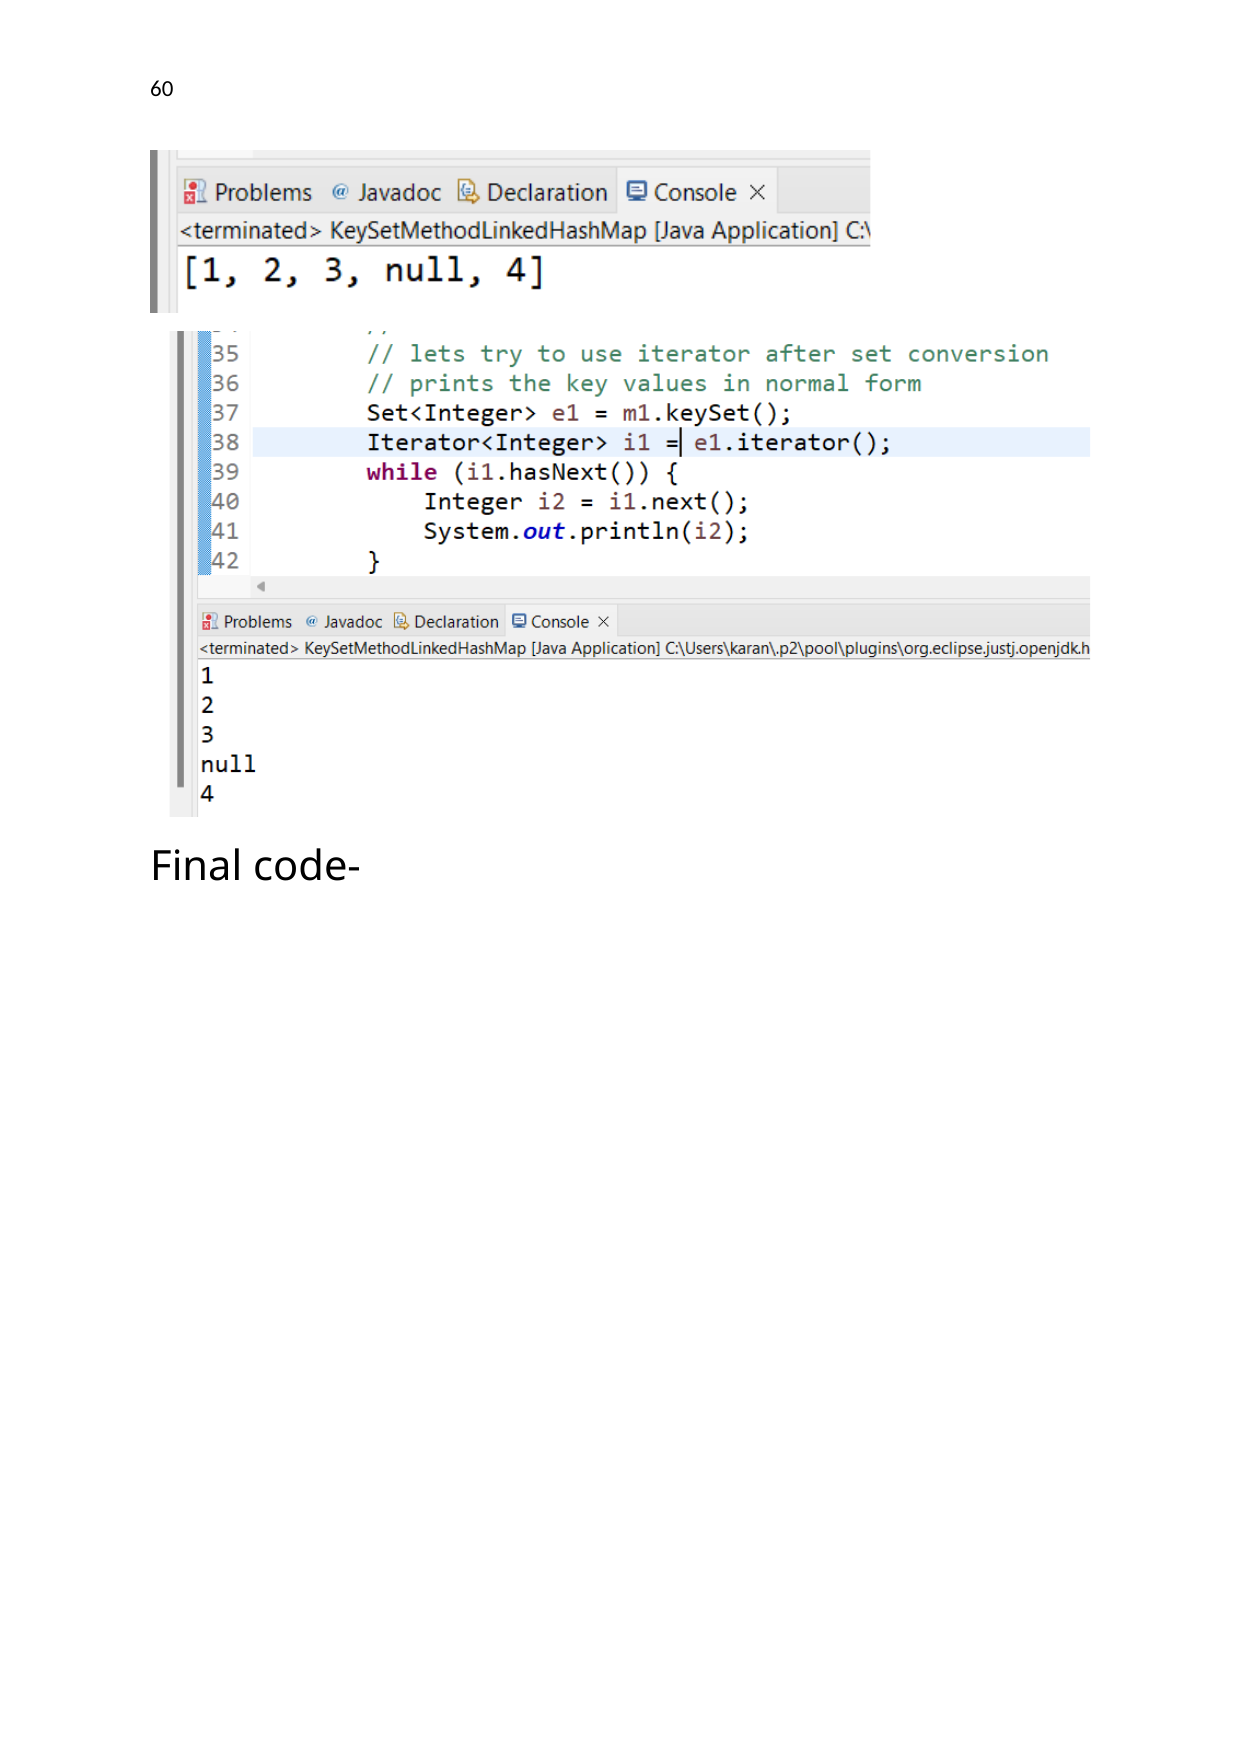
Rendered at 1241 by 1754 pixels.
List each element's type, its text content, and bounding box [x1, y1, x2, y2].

text Final code- [150, 836, 1090, 892]
picture [150, 331, 1091, 817]
picture [150, 150, 871, 313]
